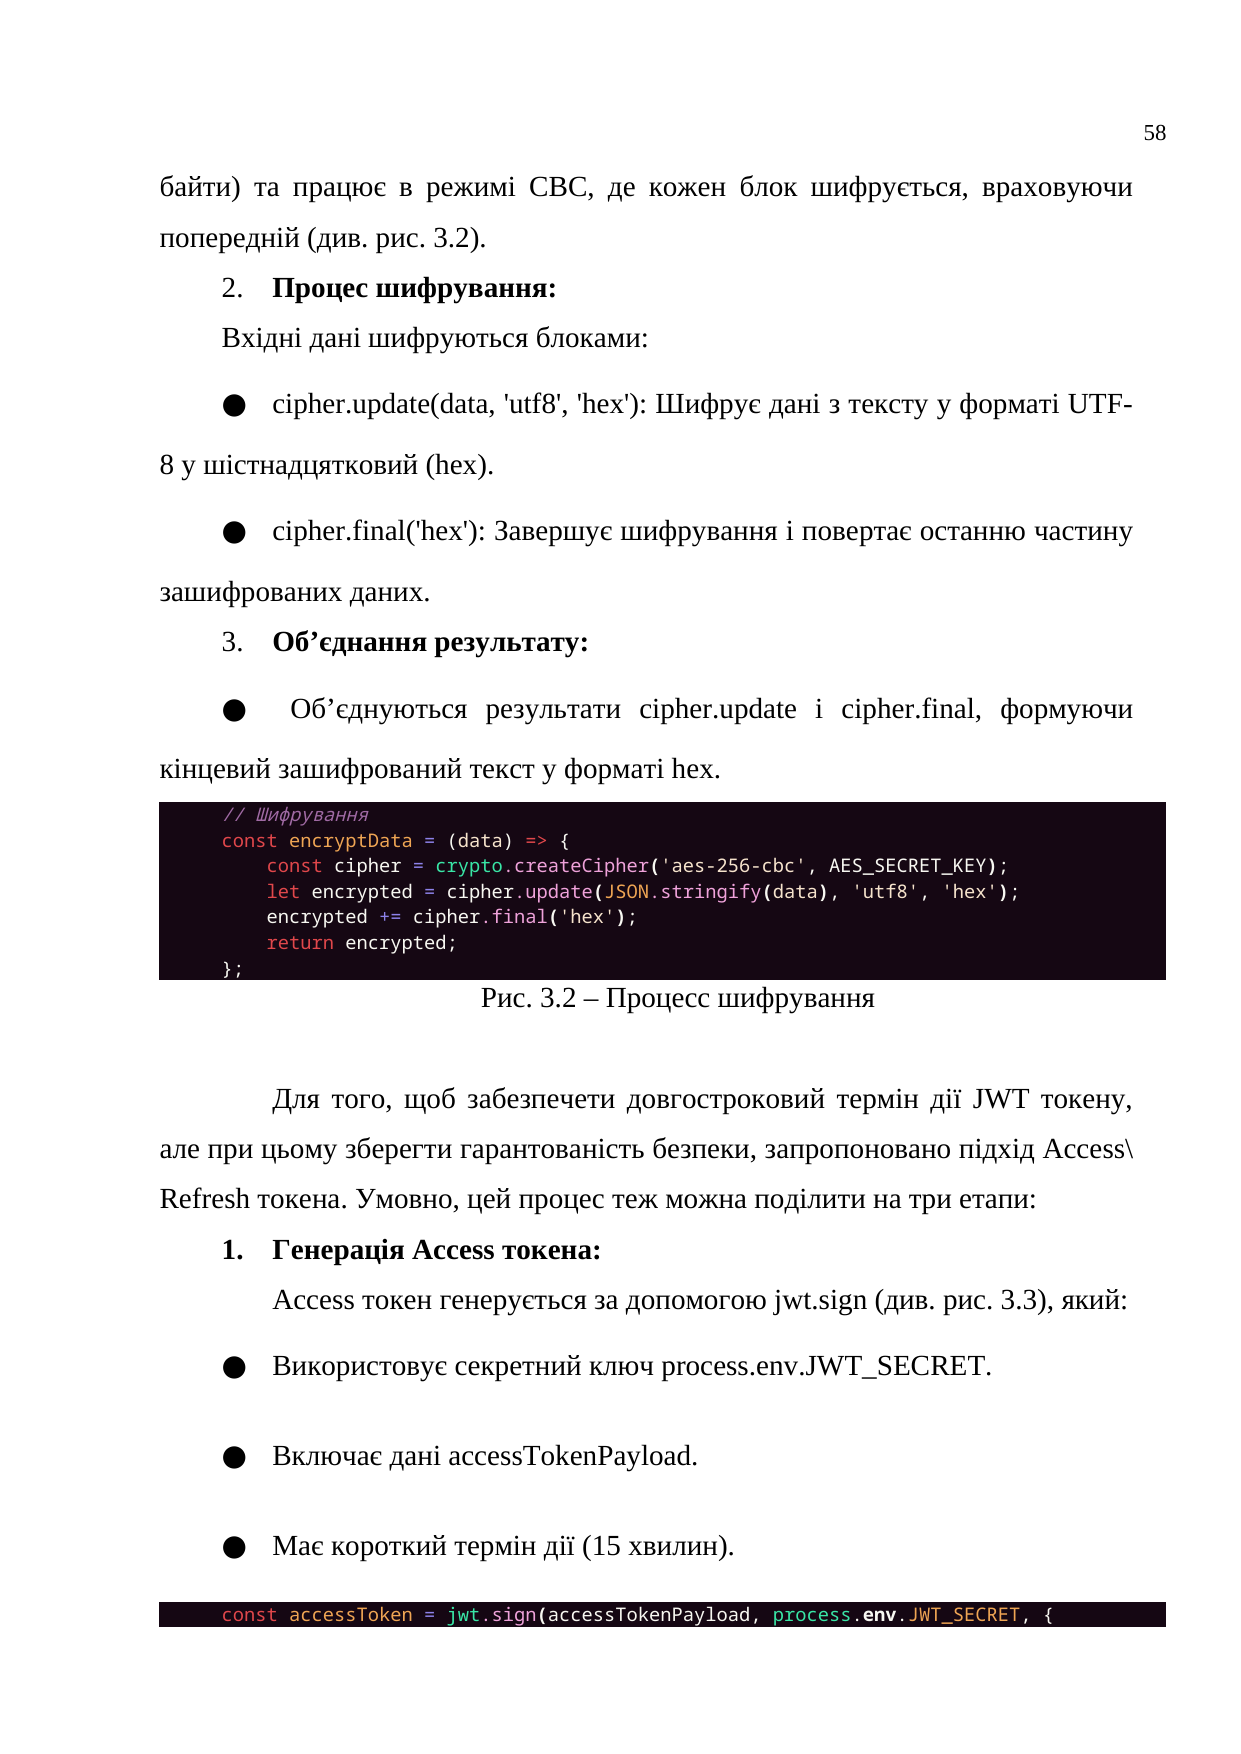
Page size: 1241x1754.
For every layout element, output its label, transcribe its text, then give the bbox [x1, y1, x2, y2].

text }; [159, 955, 1166, 980]
list Об’єднання результату: [159, 624, 1134, 658]
text const cipher = crypto.createCipher('aes-256-cbc', AES_SECRET_KEY); [159, 853, 1166, 878]
text Рис. 3.2 – Процесс шифрування [159, 980, 1134, 1014]
text return encrypted; [159, 929, 1166, 955]
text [159, 169, 1134, 253]
list Використовує секретний ключ process.env.JWT_SECRET. [159, 1333, 1134, 1392]
text let encrypted = cipher.update(JSON.stringify(data), 'utf8', 'hex'); [159, 878, 1166, 904]
list Процес шифрування: [159, 270, 1134, 304]
text Вхідні дані шифруються блоками: [159, 321, 1134, 354]
text Access токен генерується за допомогою jwt.sign (див. рис. 3.3), який: [159, 1282, 1134, 1316]
list Має короткий термін дії (15 хвилин). [159, 1512, 1134, 1572]
text // Шифрування [159, 802, 1166, 827]
text const accessToken = jwt.sign(accessTokenPayload, process.env.JWT_SECRET, { [159, 1602, 1166, 1627]
text Для того, щоб забезпечети довгостроковий термін дії JWT токену, але при цьому зберегти гарантованість безпеки, запропоновано підхід Access\Refresh токена. Умовно, цей процес теж можна поділити на три етапи: [159, 1081, 1134, 1215]
list Об’єднуються результати cipher.update і cipher.final, формуючи кінцевий зашифрований текст у форматі hex. [159, 675, 1134, 785]
list cipher.final('hex'): Завершує шифрування і повертає останню частину зашифрованих даних. [159, 498, 1134, 608]
list cipher.update(data, 'utf8', 'hex'): Шифрує дані з тексту у форматі UTF-8 у шістнадцятковий (hex). [159, 371, 1134, 481]
list Генерація Access токена: [159, 1232, 1134, 1266]
text encrypted += cipher.final('hex'); [159, 904, 1166, 929]
text const encryptData = (data) => { [159, 827, 1166, 853]
list Включає дані accessTokenPayload. [159, 1422, 1134, 1482]
